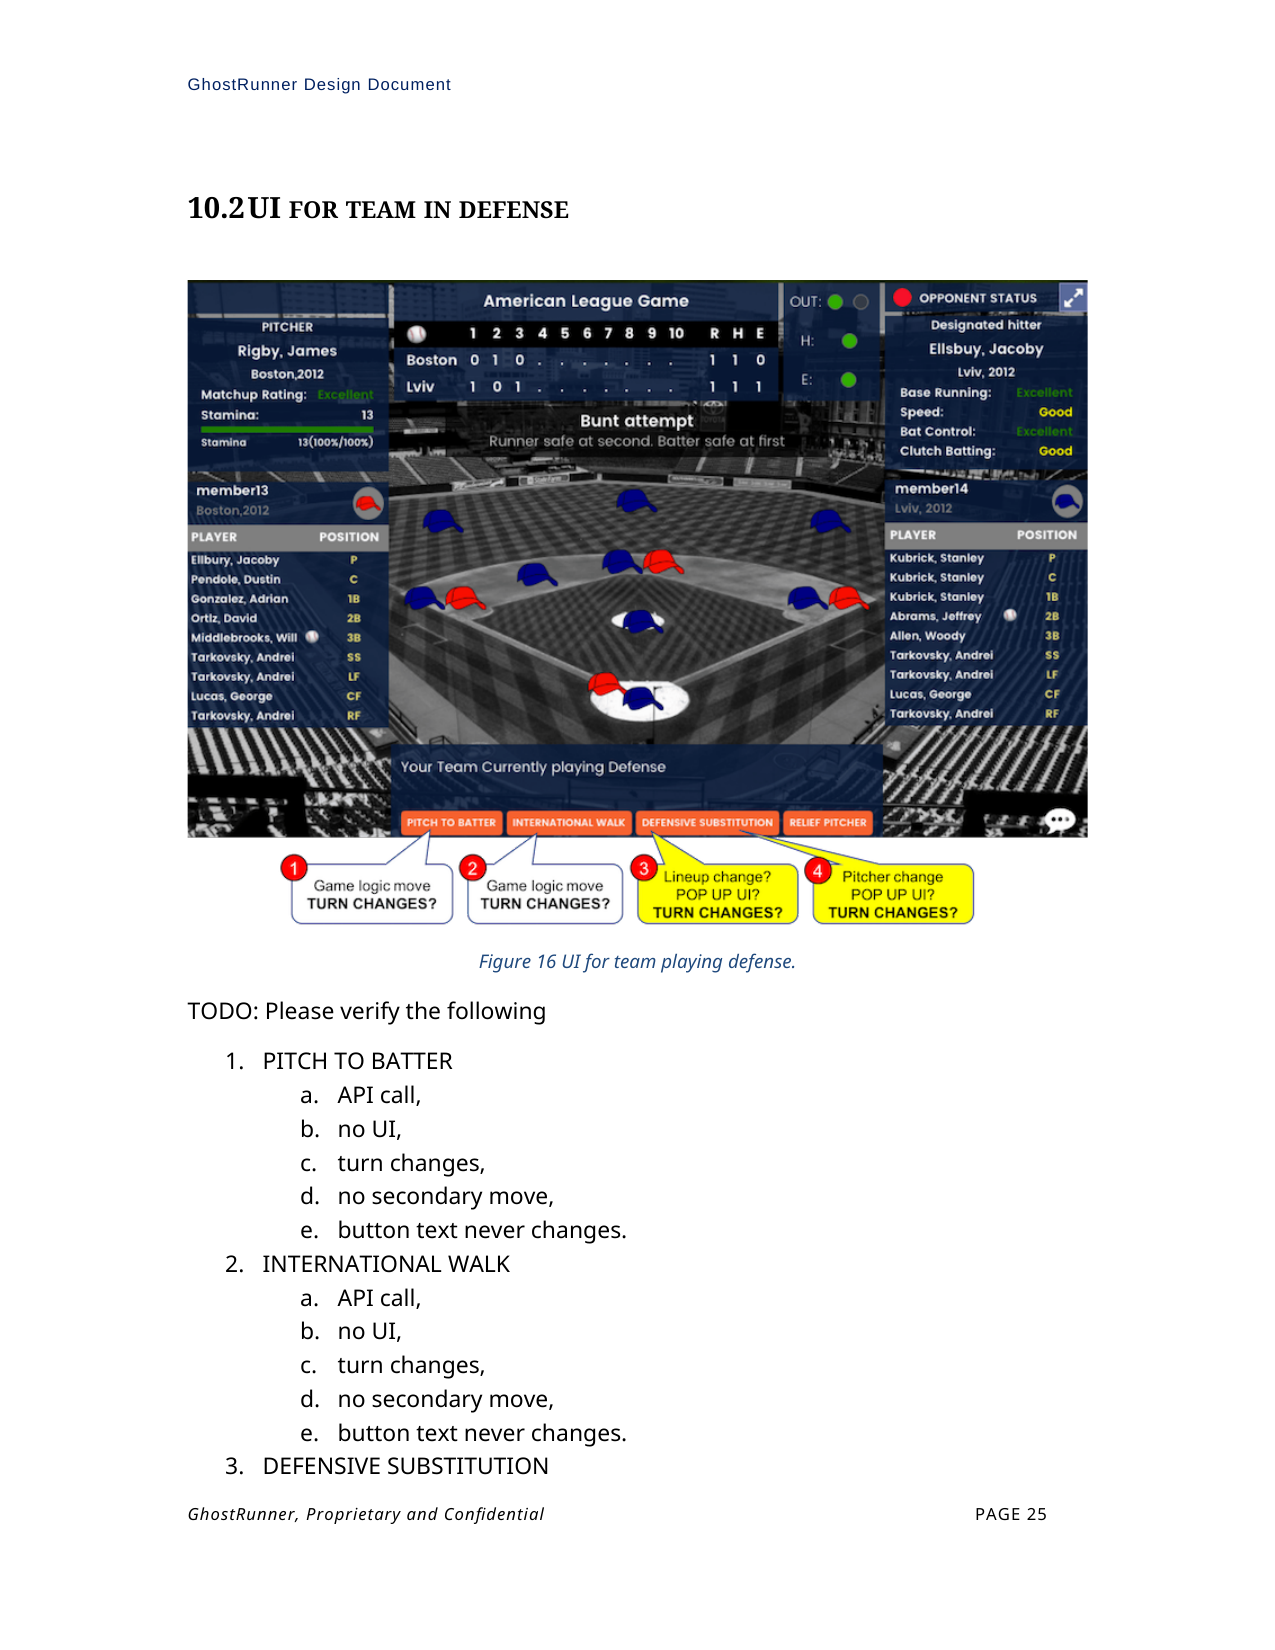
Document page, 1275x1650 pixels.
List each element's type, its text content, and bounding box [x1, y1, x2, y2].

list API call, [300, 1079, 1087, 1110]
list turn changes, [300, 1146, 1087, 1178]
list no UI, [300, 1113, 1087, 1144]
list API call, [300, 1281, 1087, 1313]
list INTERNATIONAL WALK [225, 1248, 1087, 1279]
list no secondary move, [300, 1180, 1087, 1211]
list DEFENSIVE SUBSTITUTION [225, 1450, 1087, 1481]
list turn changes, [300, 1349, 1087, 1380]
list button text never changes. [300, 1416, 1087, 1448]
text TODO: Please verify the following [187, 995, 1087, 1026]
list no UI, [300, 1315, 1087, 1346]
subtitle UI for team in defense [187, 187, 1087, 227]
picture [187, 280, 1088, 930]
list button text never changes. [300, 1214, 1087, 1245]
list no secondary move, [300, 1383, 1087, 1414]
list PITCH TO BATTER [225, 1045, 1087, 1076]
